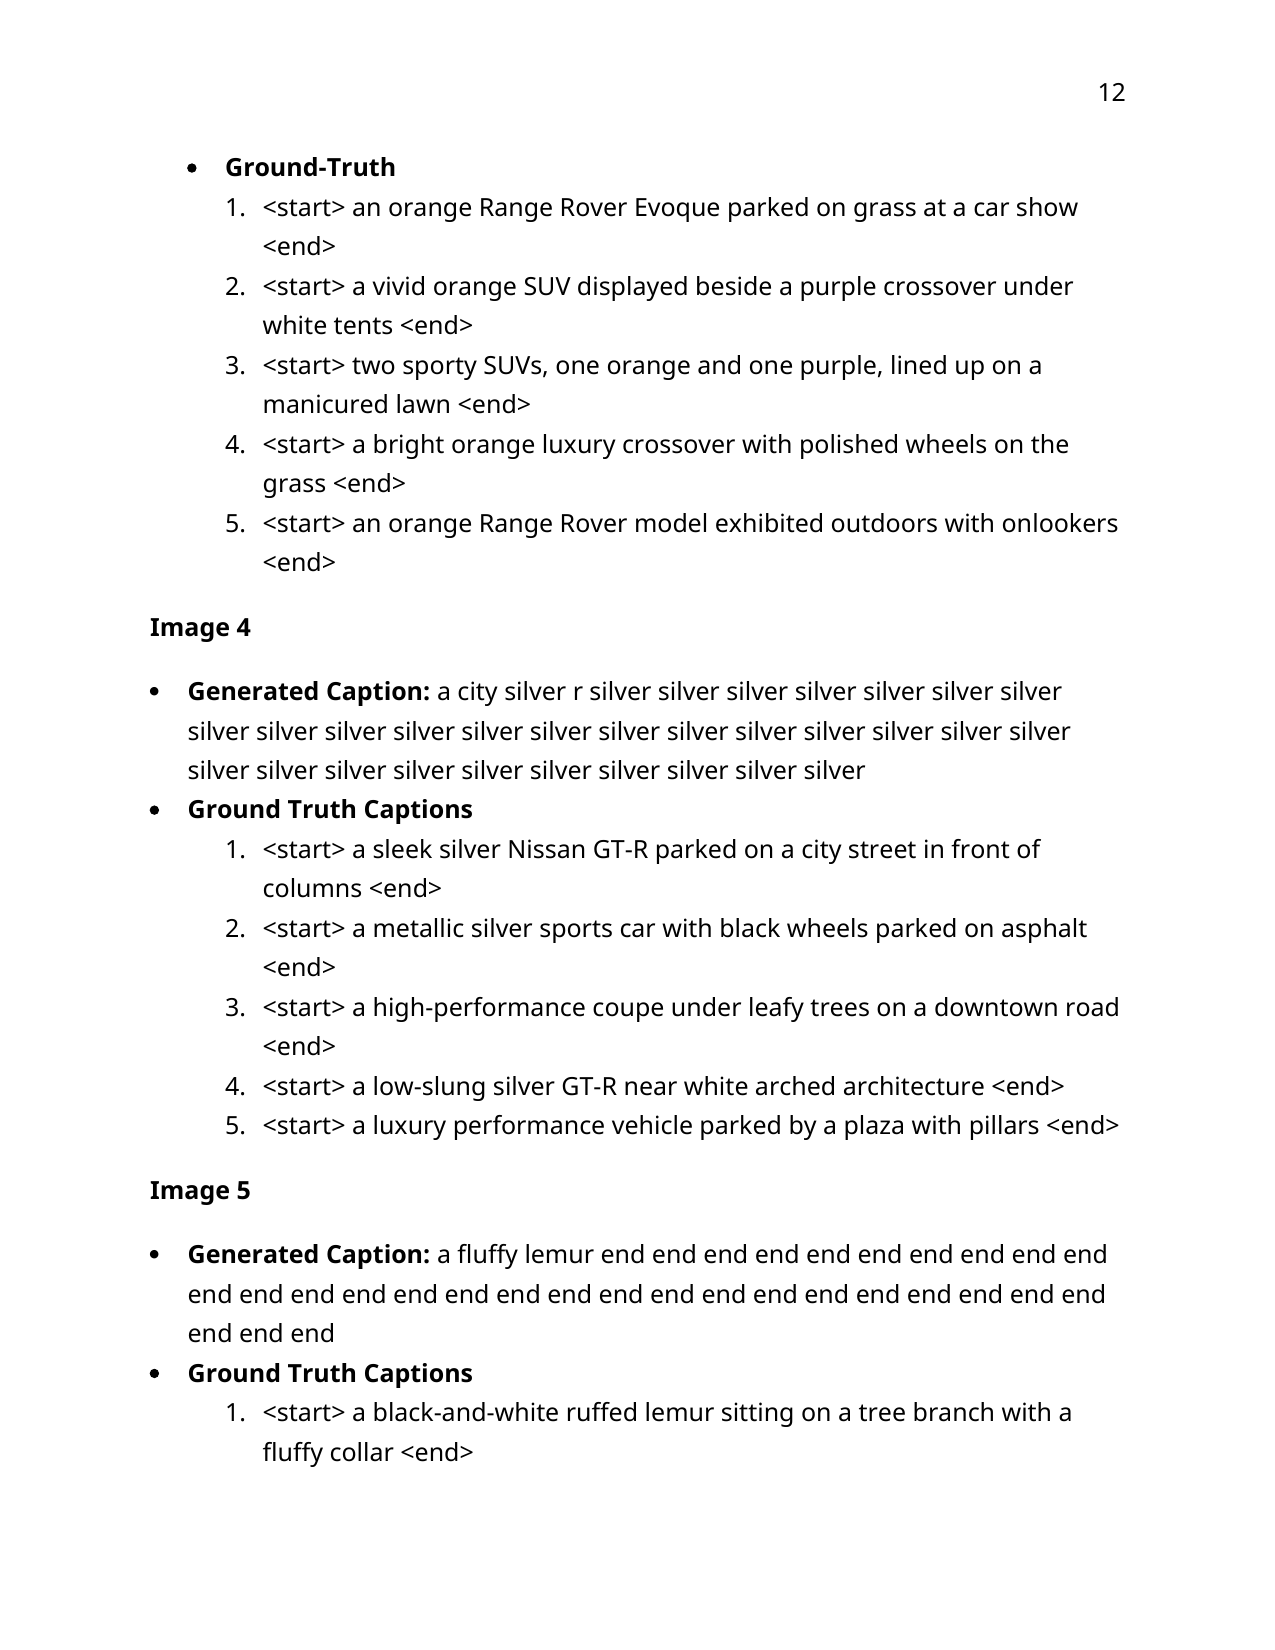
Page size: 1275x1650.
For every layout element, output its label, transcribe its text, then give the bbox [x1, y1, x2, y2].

list Generated Caption: a city silver r silver silver silver silver silver silver silver silver silver silver silver silver silver silver silver silver silver silver silver silver silver silver silver silver silver silver silver silver silver silver [150, 674, 1125, 787]
list <start> an orange Range Rover Evoque parked on grass at a car show <end> [225, 189, 1125, 263]
list <start> a low-slung silver GT-R near white arched architecture <end> [225, 1068, 1125, 1103]
text Image 4 [150, 609, 1125, 643]
list Generated Caption: a fluffy lemur end end end end end end end end end end end end end end end end end end end end end end end end end end end end end end end [150, 1237, 1125, 1350]
list <start> a metallic silver sports car with black wheels parked on asphalt <end> [225, 911, 1125, 984]
list <start> a vivid orange SUV displayed beside a purple crossover under white tents <end> [225, 268, 1125, 342]
text Image 5 [150, 1172, 1125, 1207]
list <start> a bright orange luxury crossover with polished wheels on the grass <end> [225, 426, 1125, 500]
list <start> a black-and-white ruffed lemur sitting on a tree branch with a fluffy collar <end> [225, 1395, 1125, 1468]
list <start> a sleek silver Nissan GT-R parked on a city street in front of columns <end> [225, 832, 1125, 905]
list <start> two sporty SUVs, one orange and one purple, lined up on a manicured lawn <end> [225, 347, 1125, 421]
list <start> a luxury performance vehicle parked by a plaza with pillars <end> [225, 1108, 1125, 1142]
list Ground Truth Captions [150, 1355, 1125, 1389]
list Ground-Truth [187, 150, 1125, 184]
list Ground Truth Captions [150, 792, 1125, 826]
list <start> an orange Range Rover model exhibited outdoors with onlookers <end> [225, 505, 1125, 579]
list <start> a high-performance coupe under leafy trees on a downtown road <end> [225, 989, 1125, 1063]
